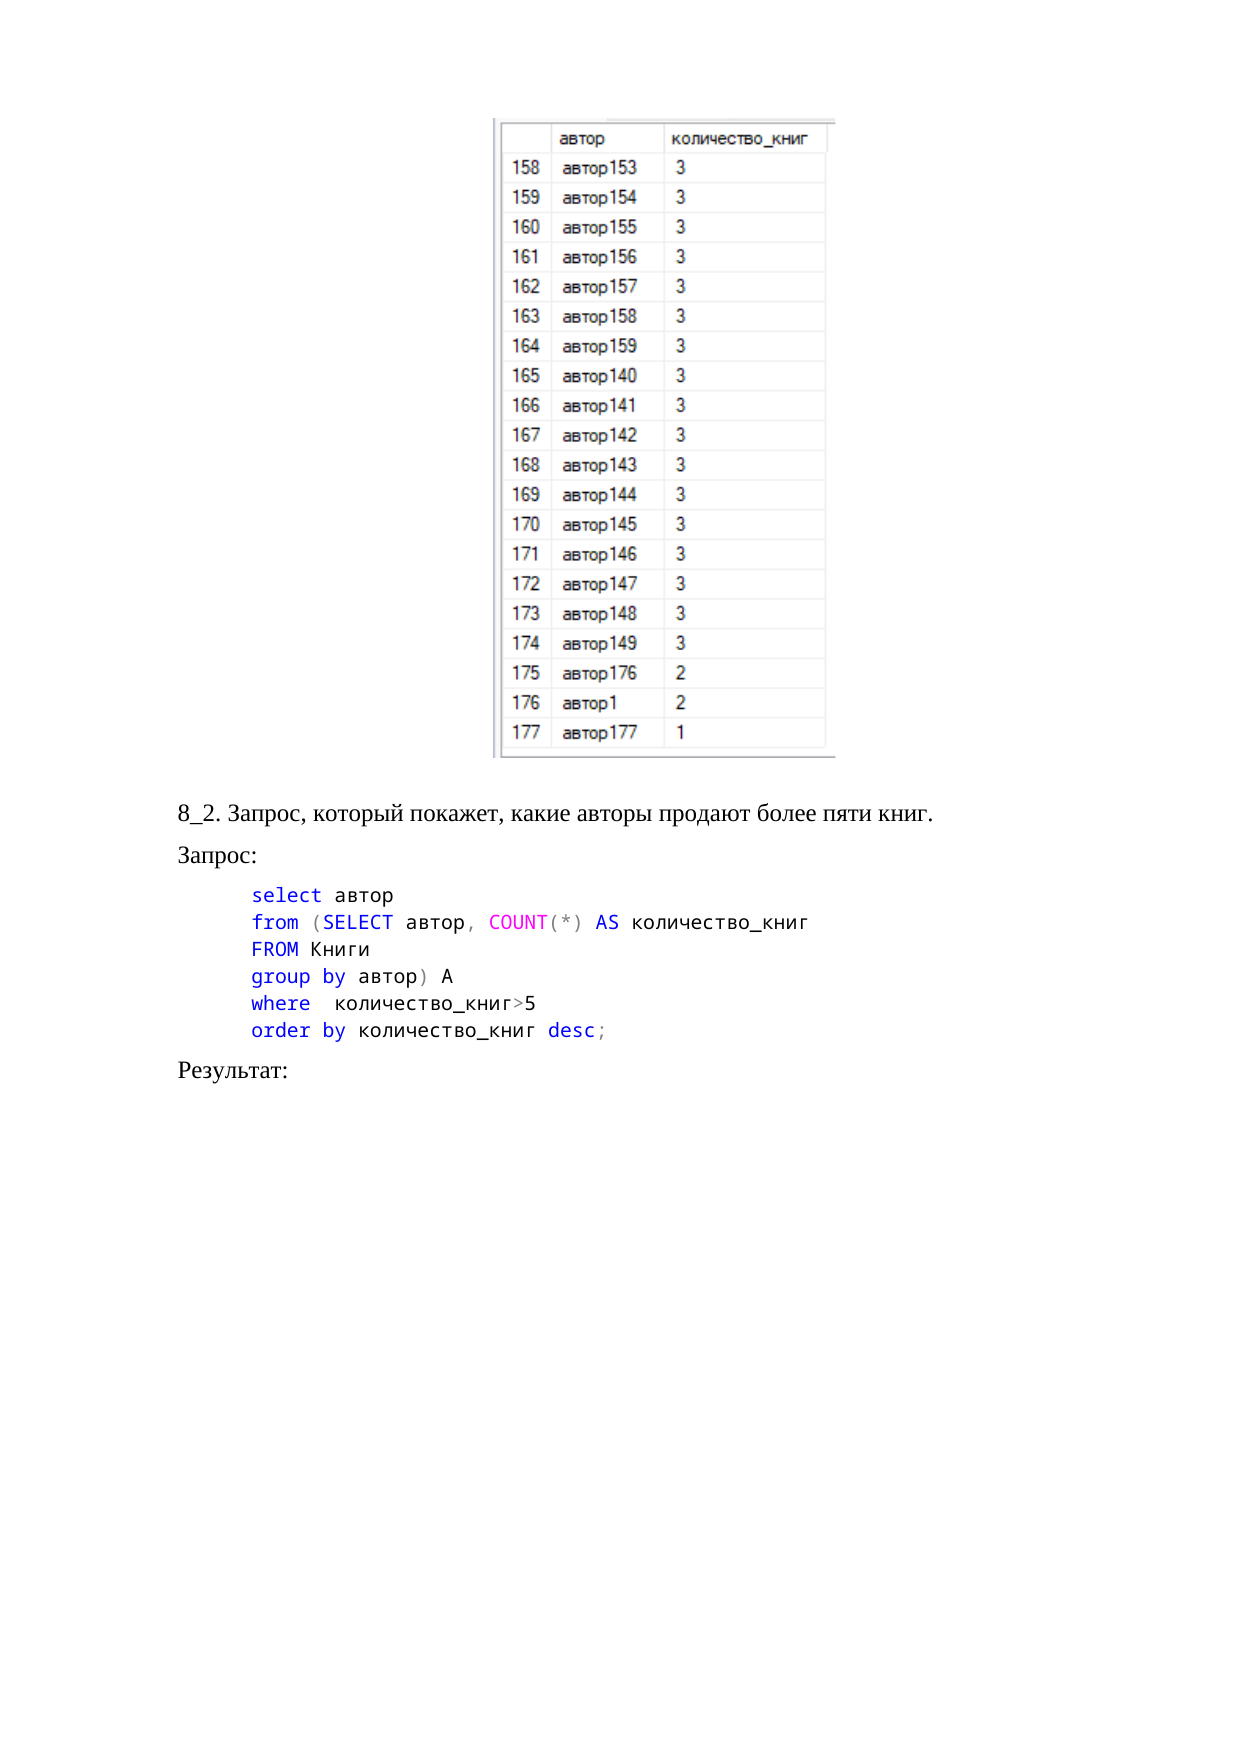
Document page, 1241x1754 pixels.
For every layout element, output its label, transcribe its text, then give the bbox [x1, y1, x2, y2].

text Запрос: [177, 840, 1152, 868]
text FROM Книги [251, 935, 1152, 962]
text from (SELECT автор, COUNT(*) AS количество_книг [251, 908, 1152, 935]
text select автор [251, 881, 1152, 908]
text 8_2. Запрос, который покажет, какие авторы продают более пяти книг. [177, 798, 1152, 827]
text group by автор) A [251, 962, 1152, 989]
picture [493, 118, 836, 758]
text Результат: [177, 1055, 1152, 1084]
text where количество_книг>5 [251, 989, 1152, 1016]
text order by количество_книг desc; [251, 1016, 1152, 1043]
